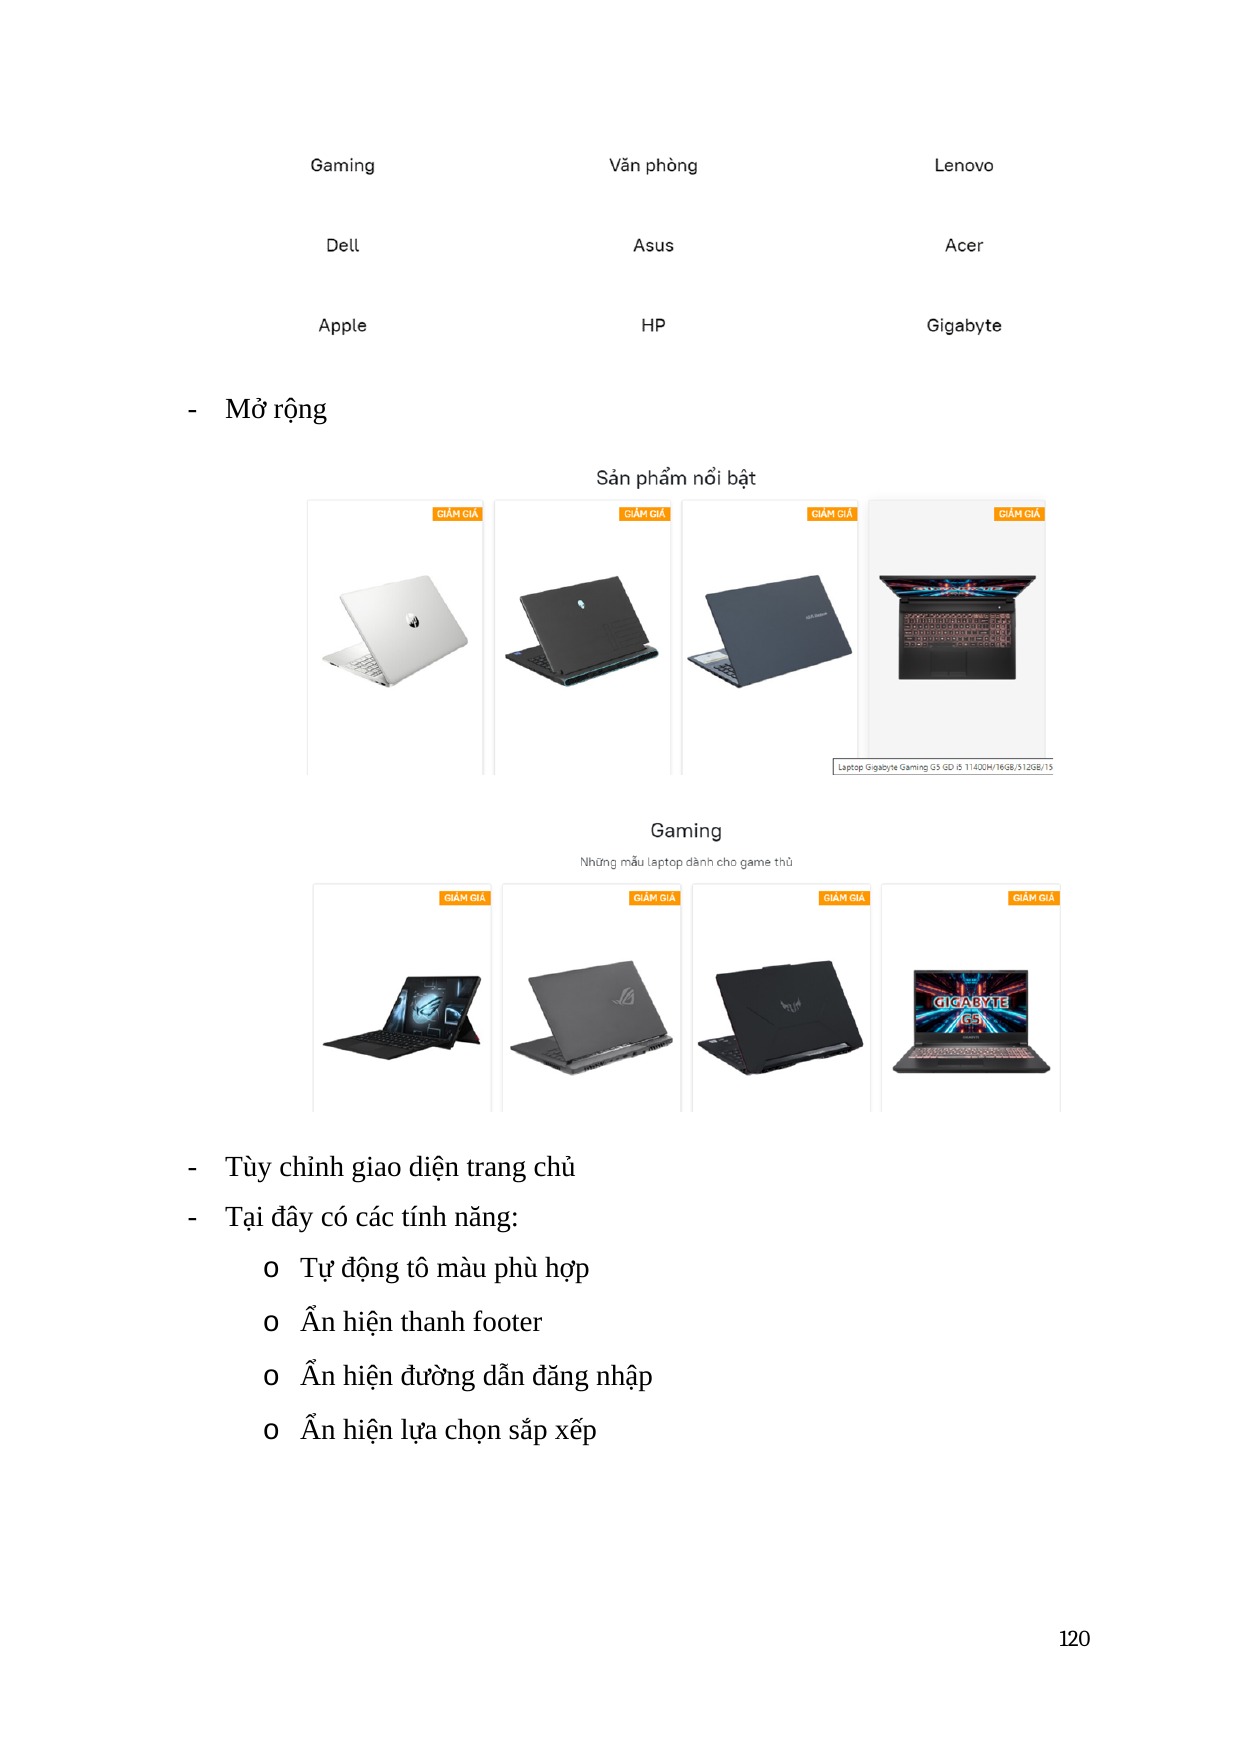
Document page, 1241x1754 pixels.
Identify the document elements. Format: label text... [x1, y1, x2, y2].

picture [300, 813, 1069, 1112]
list Mở rộng [187, 391, 1090, 424]
list Ẩn hiện lựa chọn sắp xếp [262, 1412, 1090, 1448]
list Tại đây có các tính năng: [187, 1199, 1090, 1233]
list Ẩn hiện thanh footer [262, 1304, 1090, 1340]
list Tùy chỉnh giao diện trang chủ [187, 1149, 1090, 1183]
picture [300, 150, 1021, 353]
list Ẩn hiện đường dẫn đăng nhập [262, 1358, 1090, 1394]
list Tự động tô màu phù hợp [262, 1250, 1090, 1286]
picture [300, 466, 1054, 775]
